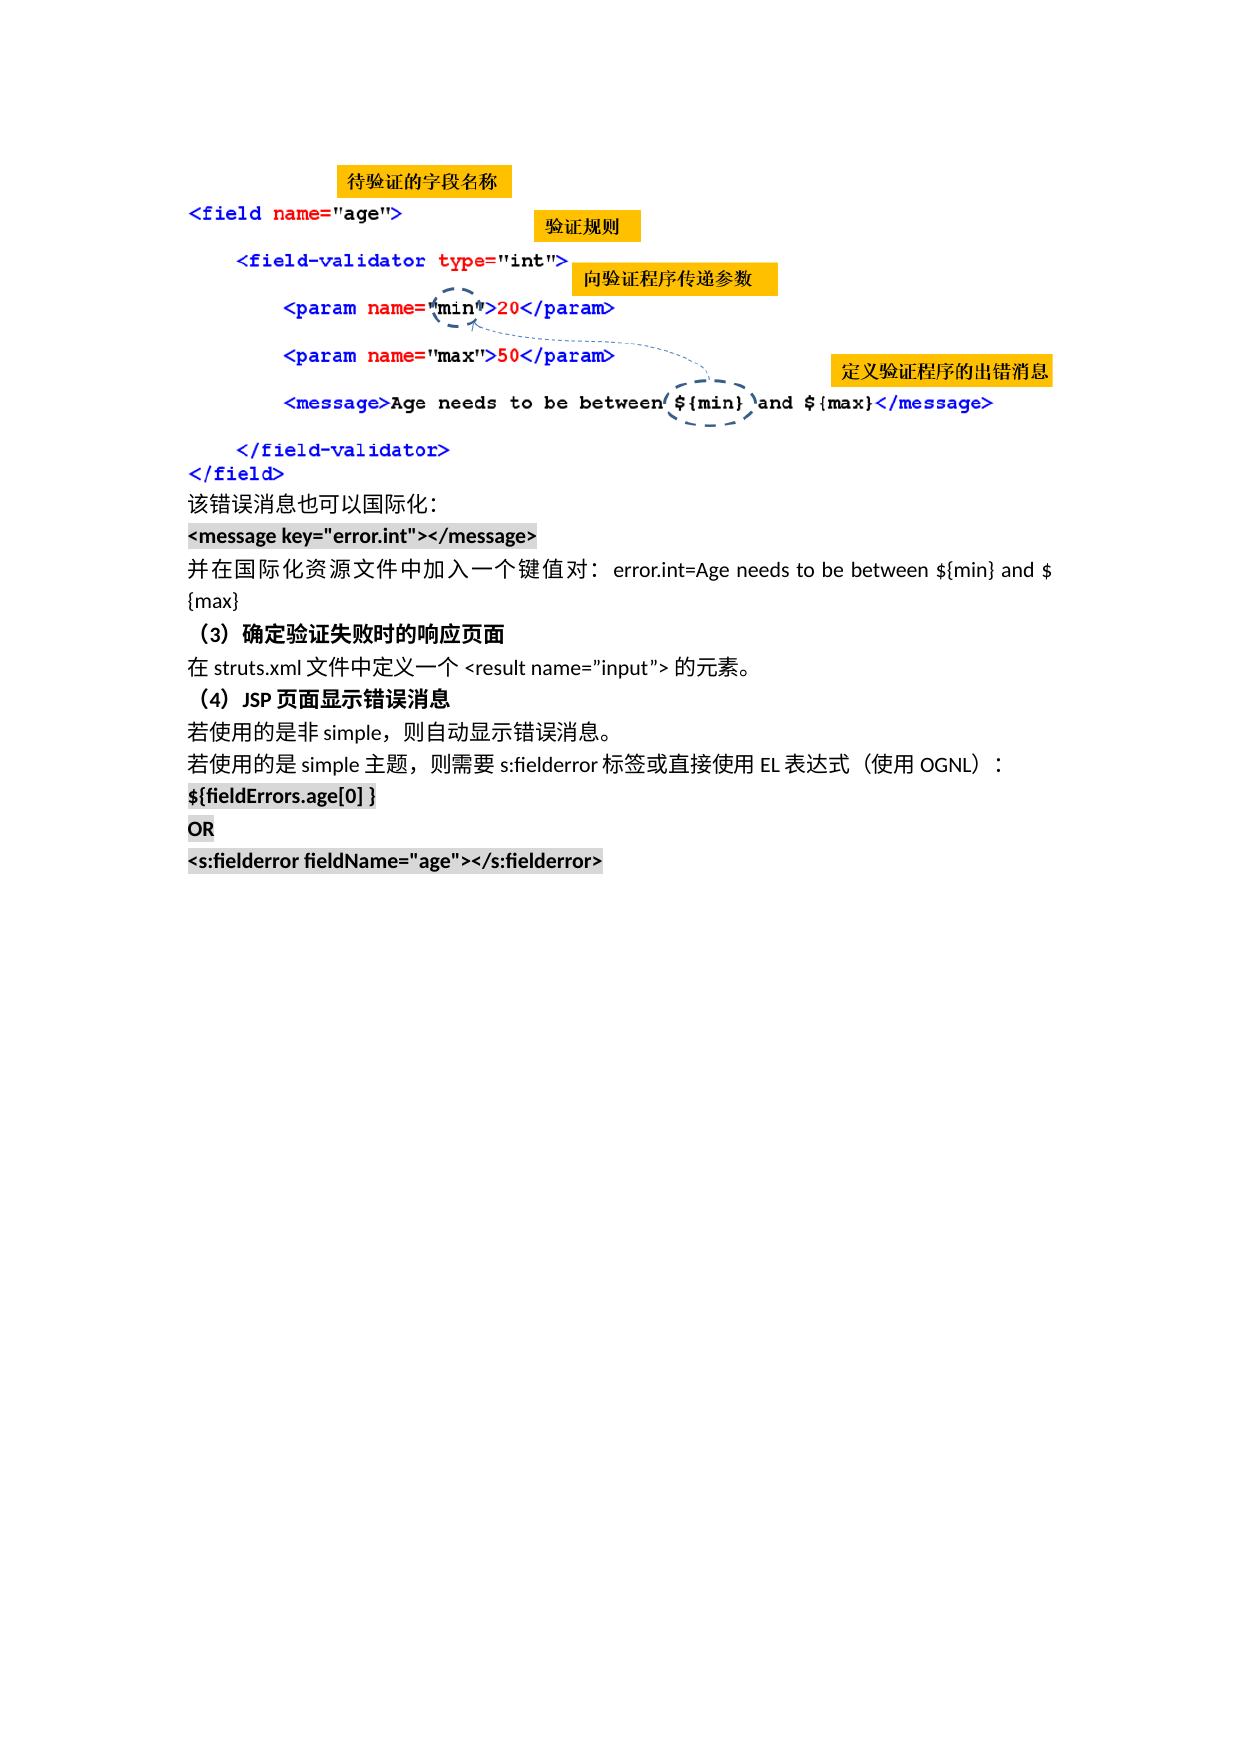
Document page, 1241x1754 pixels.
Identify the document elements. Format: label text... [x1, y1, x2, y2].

text （4）JSP页面显示错误消息 [187, 682, 1053, 714]
text <s:fielderror fieldName="age"></s:fielderror> [187, 844, 1053, 877]
text 若使用的是非simple，则自动显示错误消息。 [187, 714, 1053, 747]
text 若使用的是simple主题，则需要s:fielderror标签或直接使用EL表达式（使用OGNL）： [187, 747, 1053, 779]
text （3）确定验证失败时的响应页面 [187, 617, 1053, 649]
text 该错误消息也可以国际化： [187, 487, 1053, 519]
text ${fieldErrors.age[0] } [187, 779, 1053, 812]
text 并在国际化资源文件中加入一个键值对：error.int=Age needs to be between ${min} and ${max} [187, 552, 1053, 617]
text 在struts.xml文件中定义一个 <result name=”input”> 的元素。 [187, 649, 1053, 682]
text OR [187, 812, 1053, 844]
picture [187, 162, 1053, 485]
text <message key="error.int"></message> [187, 519, 1053, 552]
